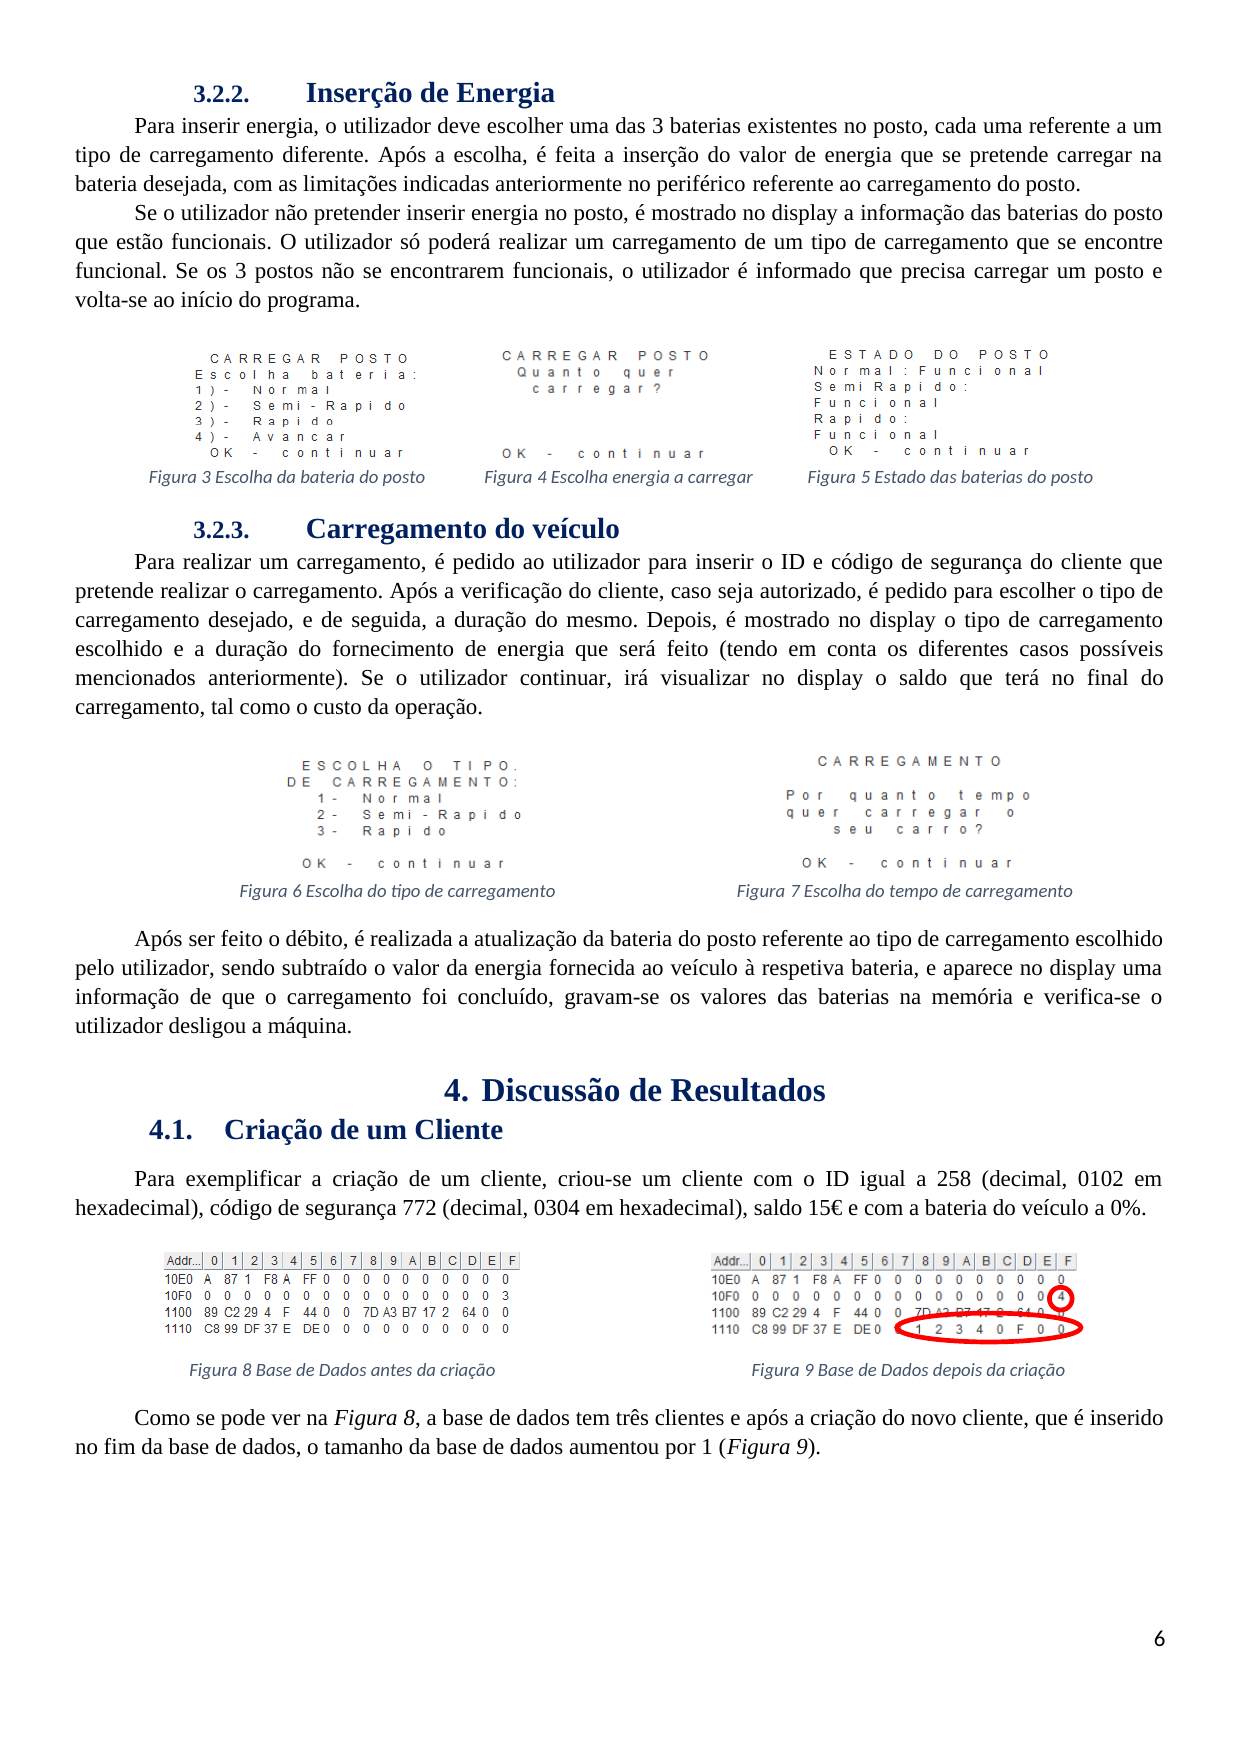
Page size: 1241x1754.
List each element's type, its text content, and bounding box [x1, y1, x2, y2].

list Criação de um Cliente [149, 1112, 1165, 1145]
picture [781, 750, 1036, 877]
text Após ser feito o débito, é realizada a atualização da bateria do posto referente ao tipo de carregamento escolhido pelo utilizador, sendo subtraído o valor da energia fornecida ao veículo à respetiva bateria, e aparece no display uma informação de que o carregamento foi concluído, gravam-se os valores das baterias na memória e verifica-se o utilizador desligou a máquina. [75, 925, 1165, 1038]
text Para realizar um carregamento, é pedido ao utilizador para inserir o ID e código de segurança do cliente que pretende realizar o carregamento. Após a verificação do cliente, caso seja autorizado, é pedido para escolher o tipo de carregamento desejado, e de seguida, a duração do mesmo. Depois, é mostrado no display o tipo de carregamento escolhido e a duração do fornecimento de energia que será feito (tendo em conta os diferentes casos possíveis mencionados anteriormente). Se o utilizador continuar, irá visualizar no display o saldo que terá no final do carregamento, tal como o custo da operação. [75, 548, 1165, 719]
text Para inserir energia, o utilizador deve escolher uma das 3 baterias existentes no posto, cada uma referente a um tipo de carregamento diferente. Após a escolha, é feita a inserção do valor de energia que se pretende carregar na bateria desejada, com as limitações indicadas anteriormente no periférico referente ao carregamento do posto. [75, 112, 1165, 196]
picture [489, 347, 720, 463]
text Figura Base de Dados antes da criação Figura Base de Dados depois da criação [75, 1358, 1165, 1381]
text Para exemplificar a criação de um cliente, criou-se um cliente com o ID igual a 258 (decimal, 0102 em hexadecimal), código de segurança 772 (decimal, 0304 em hexadecimal), saldo 15€ e com a bateria do veículo a 0%. [75, 1165, 1165, 1221]
picture [812, 346, 1051, 463]
picture [190, 349, 422, 463]
picture [1065, 1335, 1077, 1339]
picture [278, 757, 528, 877]
text Figura Escolha da bateria do posto Figura Escolha energia a carregar Figura Estado das baterias do posto [75, 465, 1165, 488]
picture [900, 1316, 1077, 1339]
text Se o utilizador não pretender inserir energia no posto, é mostrado no display a informação das baterias do posto que estão funcionais. O utilizador só poderá realizar um carregamento de um tipo de carregamento que se encontre funcional. Se os 3 postos não se encontrarem funcionais, o utilizador é informado que precisa carregar um posto e volta-se ao início do programa. [75, 199, 1165, 312]
picture [711, 1253, 1077, 1339]
list Inserção de Energia [193, 75, 1165, 108]
list Discussão de Resultados [104, 1070, 1165, 1108]
text Como se pode ver na Figura 8, a base de dados tem três clientes e após a criação do novo cliente, que é inserido no fim da base de dados, o tamanho da base de dados aumentou por 1 (Figura 9). [75, 1404, 1165, 1460]
list Carregamento do veículo [193, 511, 1165, 545]
picture [164, 1252, 520, 1339]
text Figura Escolha do tipo de carregamento Figura Escolha do tempo de carregamento [222, 879, 1165, 902]
